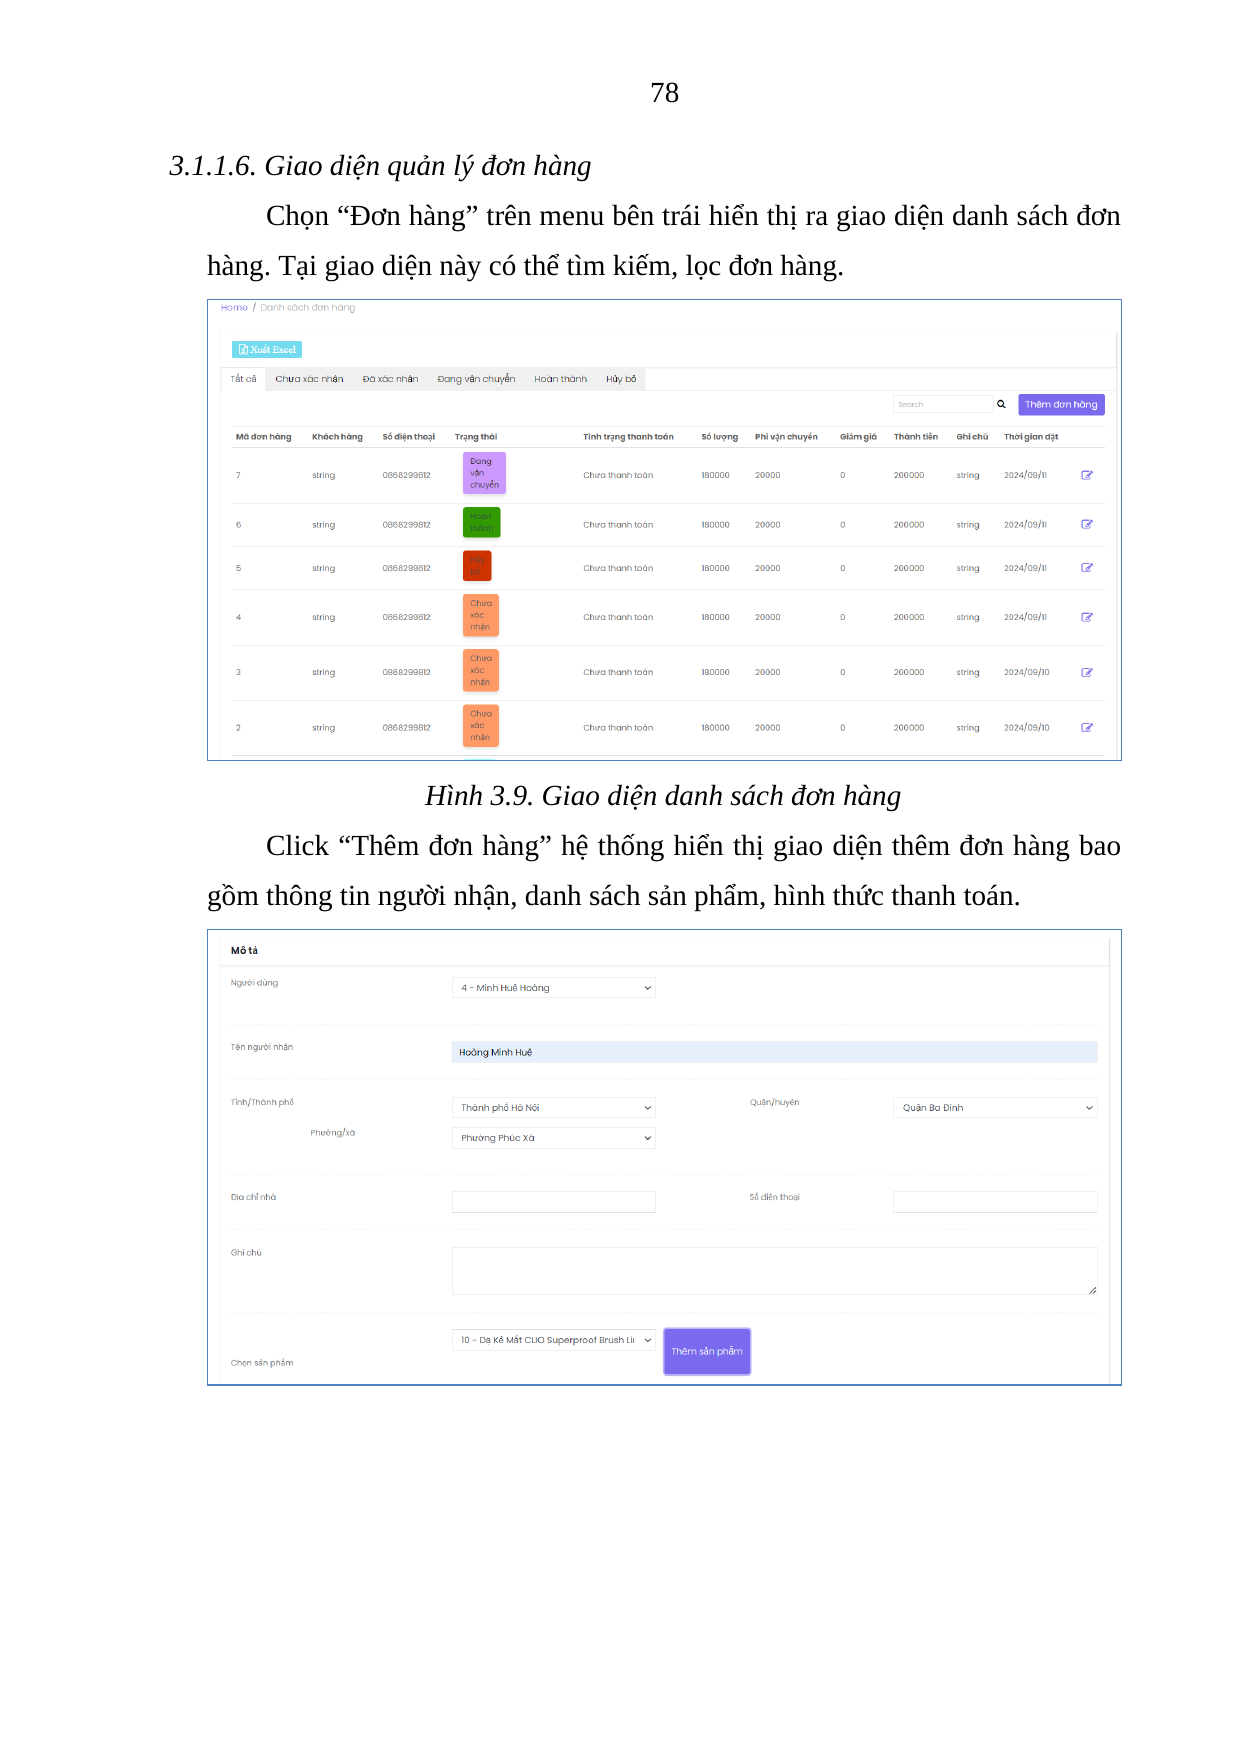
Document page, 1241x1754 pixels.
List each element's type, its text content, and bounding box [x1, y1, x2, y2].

text 3.1.1.6. Giao diện quản lý đơn hàng [169, 148, 1122, 181]
text Chọn “Đơn hàng” trên menu bên trái hiển thị ra giao diện danh sách đơn hàng. Tại giao diện này có thể tìm kiếm, lọc đơn hàng. [207, 198, 1122, 282]
picture [208, 930, 1121, 1384]
text Hình 3.9. Giao diện danh sách đơn hàng [207, 778, 1122, 811]
text Click “Thêm đơn hàng” hệ thống hiển thị giao diện thêm đơn hàng bao gồm thông tin người nhận, danh sách sản phẩm, hình thức thanh toán. [207, 828, 1122, 912]
picture [208, 300, 1121, 760]
